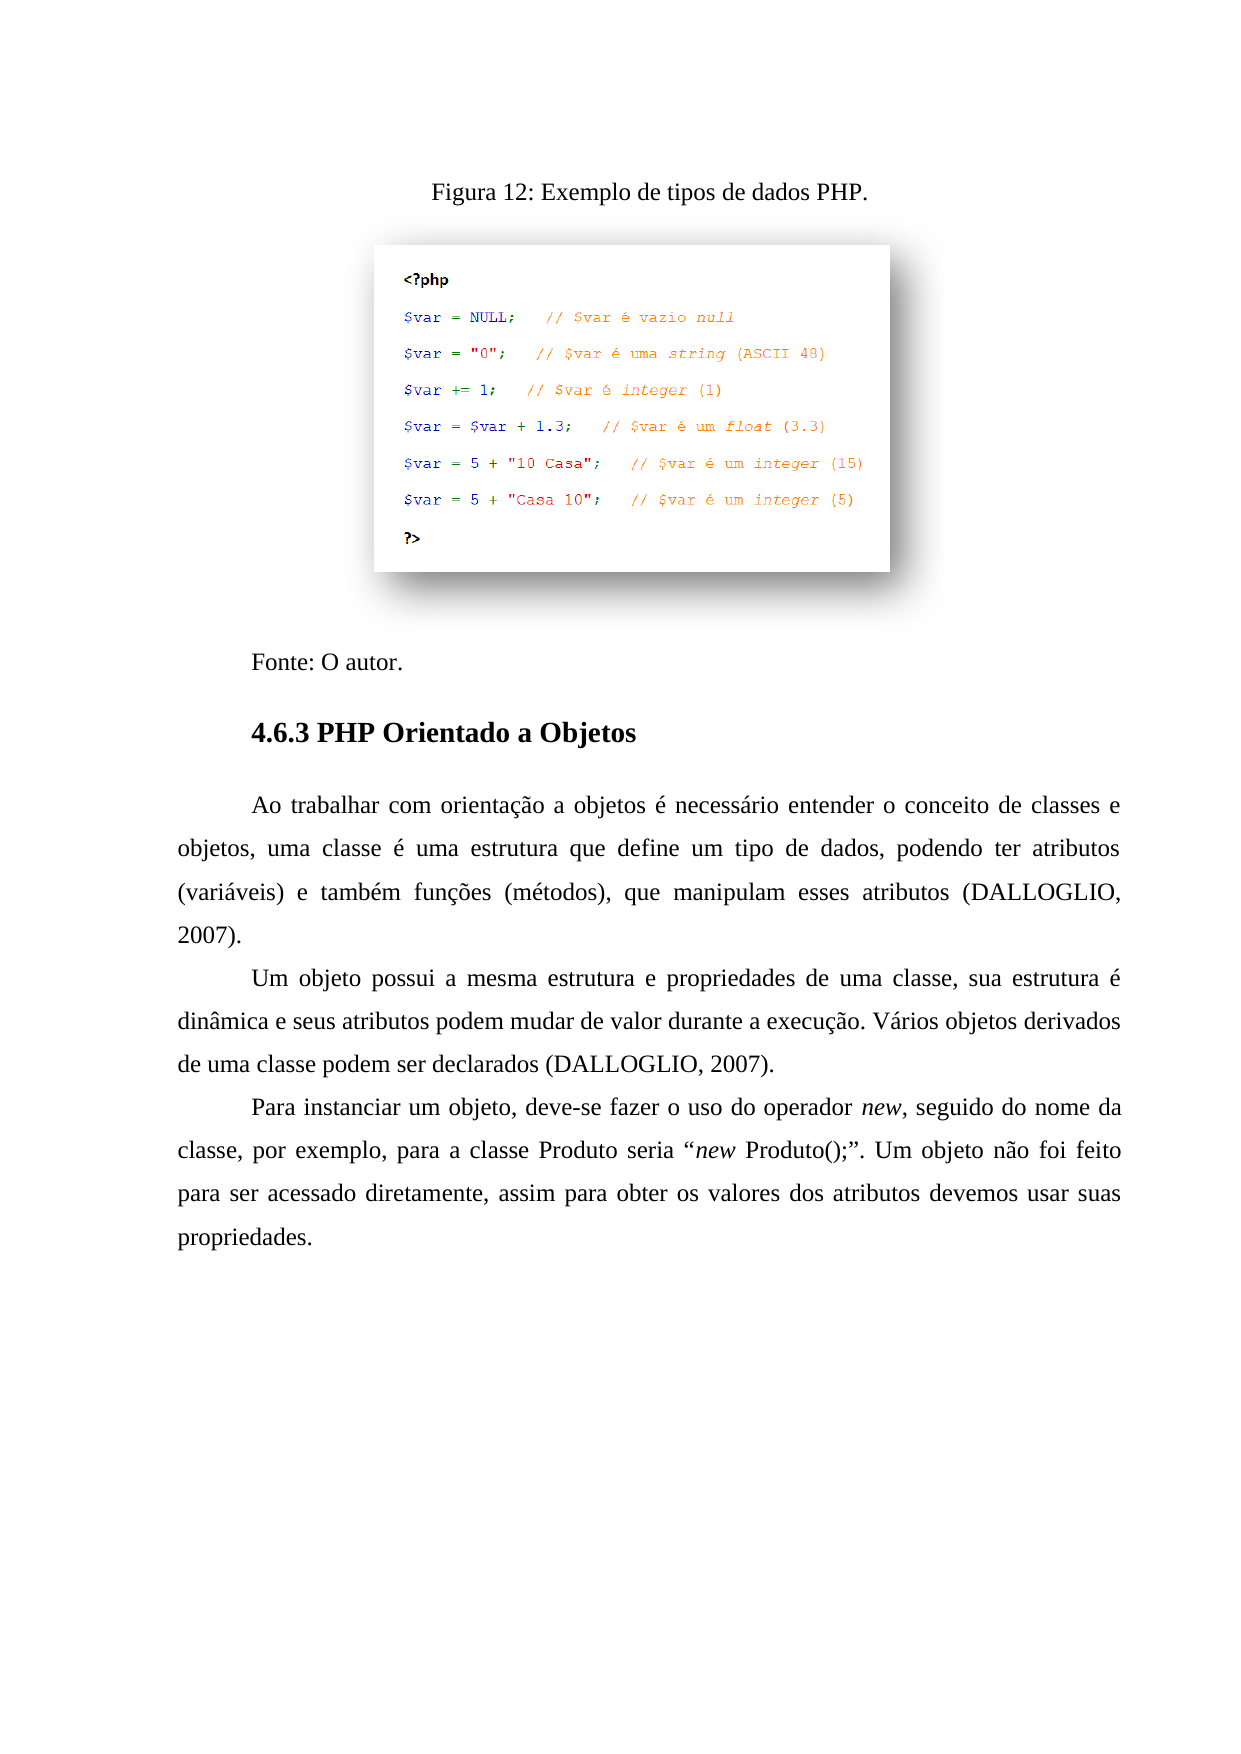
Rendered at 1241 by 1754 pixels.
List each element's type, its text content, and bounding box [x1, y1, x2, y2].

text Para instanciar um objeto, deve-se fazer o uso do operador new, seguido do nome da classe, por exemplo, para a classe Produto seria “new Produto();”. Um objeto não foi feito para ser acessado diretamente, assim para obter os valores dos atributos devemos usar suas propriedades. [177, 1092, 1122, 1250]
subtitle 4.6.3 PHP Orientado a Objetos [177, 715, 1122, 748]
text Fonte: O autor. [177, 647, 1122, 676]
text Figura 12: Exemplo de tipos de dados PHP. [177, 177, 1122, 206]
text Ao trabalhar com orientação a objetos é necessário entender o conceito de classes e objetos, uma classe é uma estrutura que define um tipo de dados, podendo ter atributos (variáveis) e também funções (métodos), que manipulam esses atributos (DALLOGLIO, 2007). [177, 790, 1122, 948]
text Um objeto possui a mesma estrutura e propriedades de uma classe, sua estrutura é dinâmica e seus atributos podem mudar de valor durante a execução. Vários objetos derivados de uma classe podem ser declarados (DALLOGLIO, 2007). [177, 963, 1122, 1078]
picture [374, 245, 890, 572]
